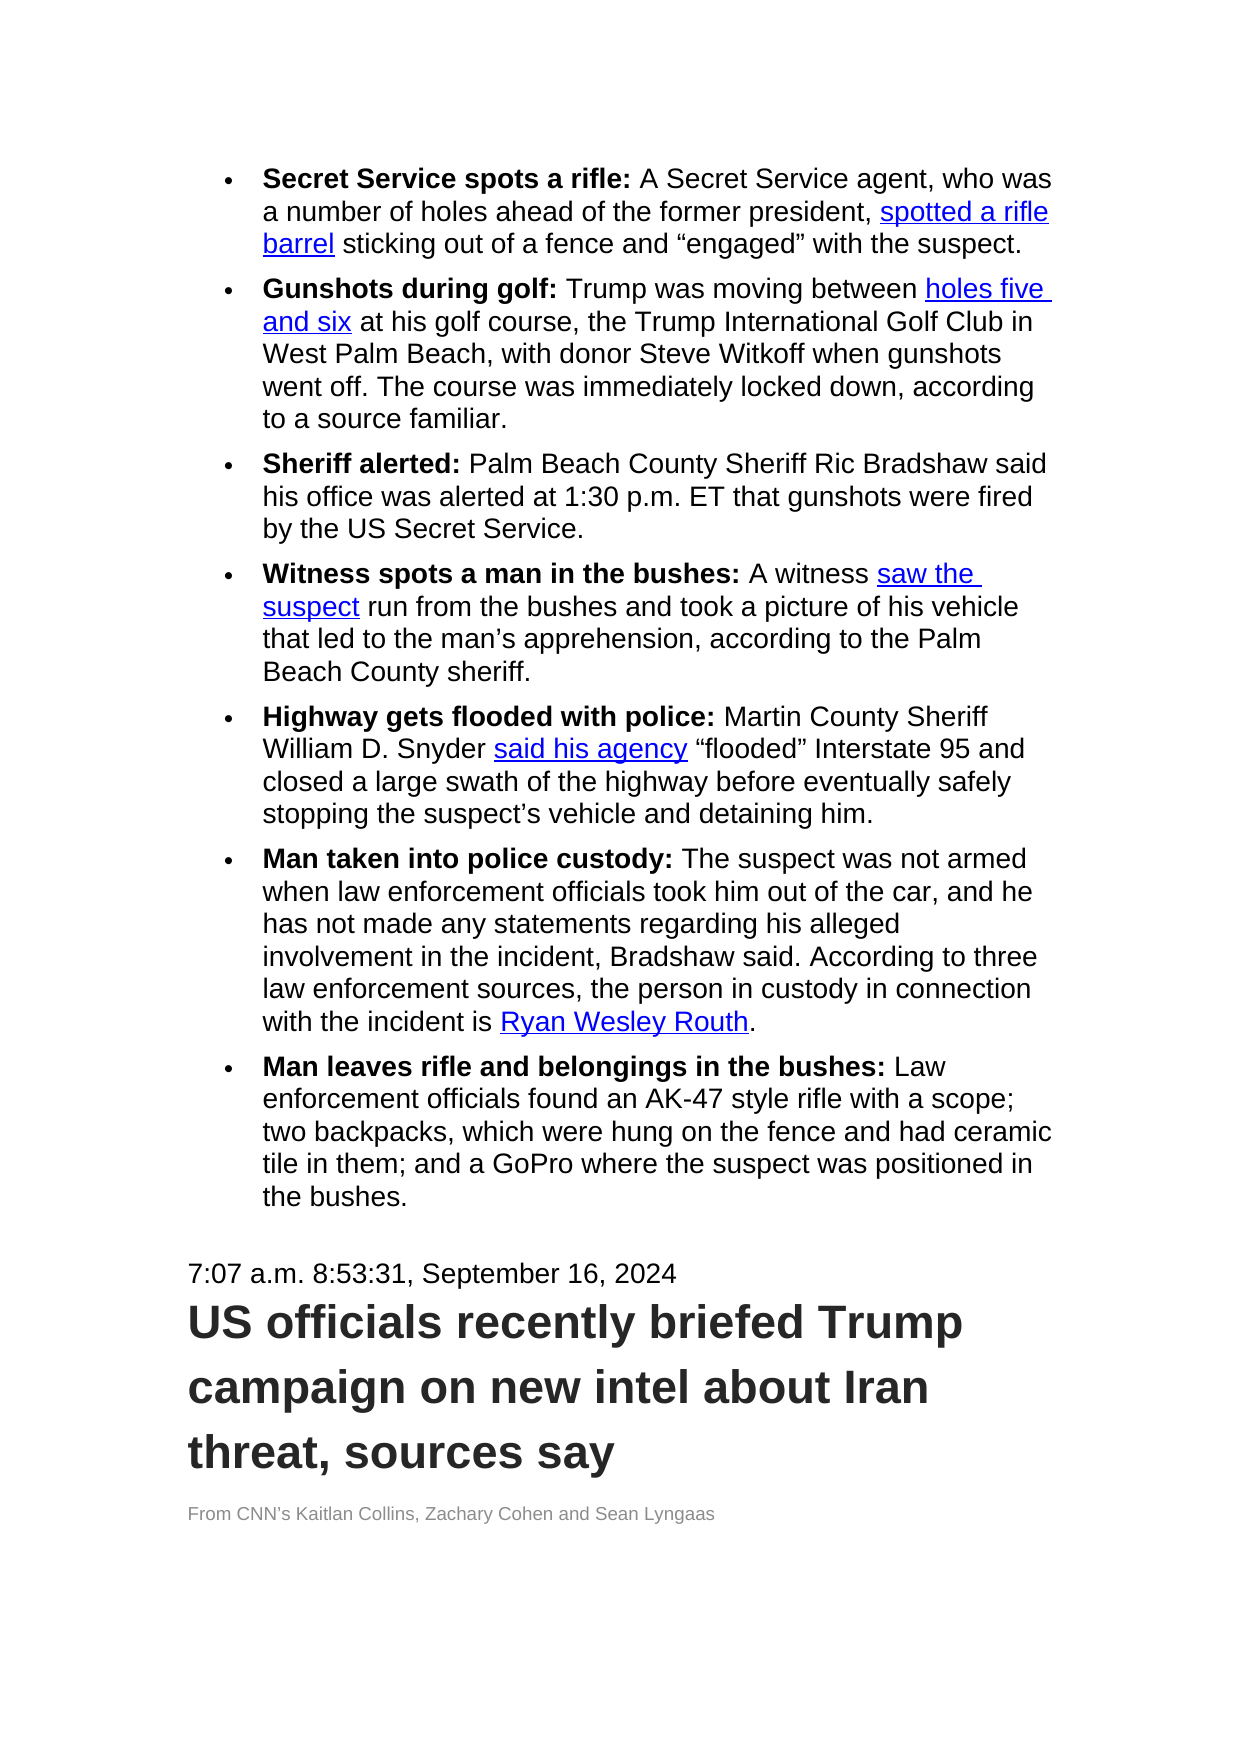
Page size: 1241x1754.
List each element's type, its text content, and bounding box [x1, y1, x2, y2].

text From CNN’s Kaitlan Collins, Zachary Cohen and Sean Lyngaas [187, 1497, 1053, 1529]
list Witness spots a man in the bushes: A witness saw the suspect run from the bushes and took a picture of his vehicle that led to the man’s apprehension, according to the Palm Beach County sheriff. [225, 557, 1053, 687]
list Highway gets flooded with police: Martin County Sheriff William D. Snyder said his agency “flooded” Interstate 95 and closed a large swath of the highway before eventually safely stopping the suspect’s vehicle and detaining him. [225, 699, 1053, 829]
text US officials recently briefed Trump campaign on new intel about Iran threat, sources say [187, 1289, 1053, 1484]
list Secret Service spots a rifle: A Secret Service agent, who was a number of holes ahead of the former president, spotted a rifle barrel sticking out of a fence and “engaged” with the suspect. [225, 162, 1053, 259]
list Gunshots during golf: Trump was moving between holes five and six at his golf course, the Trump International Golf Club in West Palm Beach, with donor Steve Witkoff when gunshots went off. The course was immediately locked down, according to a source familiar. [225, 272, 1053, 434]
list Man taken into police custody: The suspect was not armed when law enforcement officials took him out of the car, and he has not made any statements regarding his alleged involvement in the incident, Bradshaw said. According to three law enforcement sources, the person in custody in connection with the incident is Ryan Wesley Routh. [225, 842, 1053, 1037]
list Sheriff alerted: Palm Beach County Sheriff Ric Bradshaw said his office was alerted at 1:30 p.m. ET that gunshots were fired by the US Secret Service. [225, 447, 1053, 544]
list Man leaves rifle and belongings in the bushes: Law enforcement officials found an AK-47 style rifle with a scope; two backpacks, which were hung on the fence and had ceramic tile in them; and a GoPro where the suspect was positioned in the bushes. [225, 1049, 1053, 1212]
text 7:07 a.m. 8:53:31, September 16, 2024 [187, 1257, 1053, 1289]
